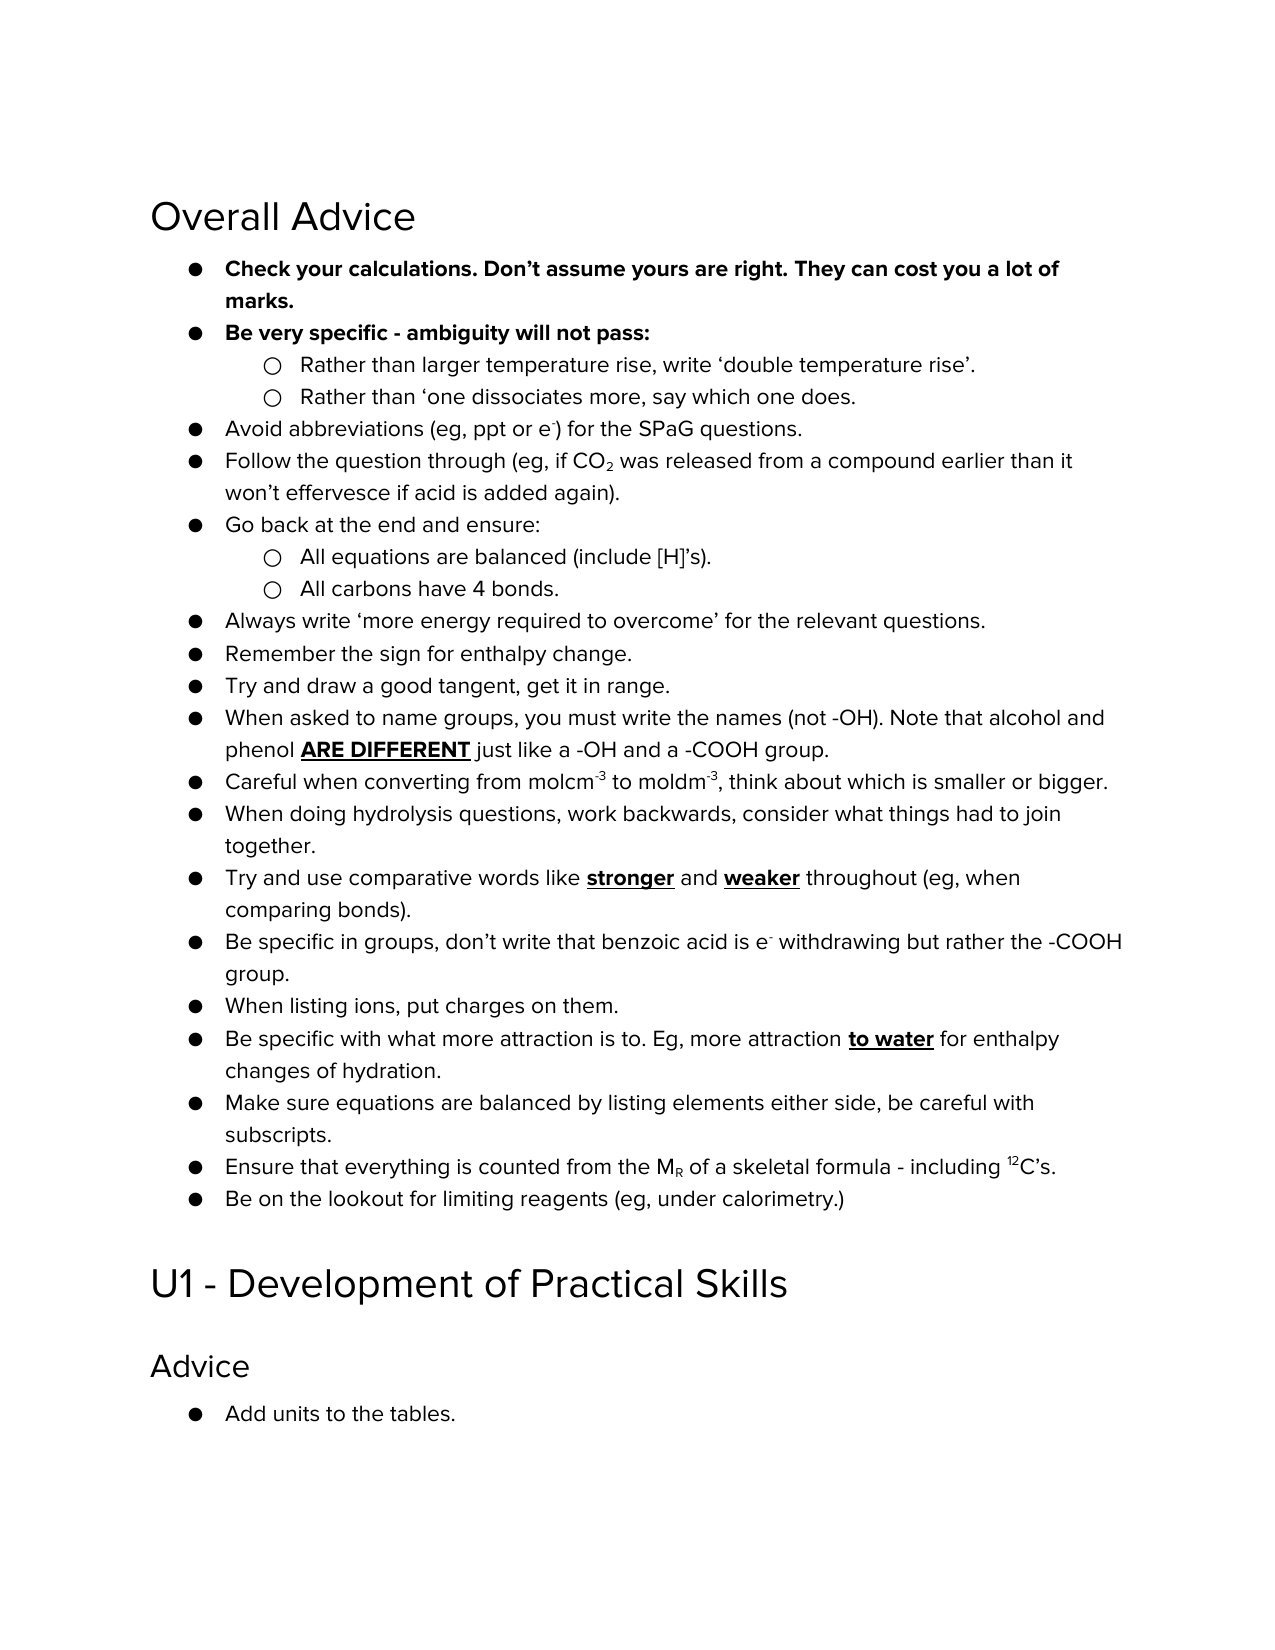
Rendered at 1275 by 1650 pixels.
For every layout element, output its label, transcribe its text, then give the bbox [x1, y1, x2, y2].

list Go back at the end and ensure: [187, 512, 1125, 539]
list Check your calculations. Don’t assume yours are right. They can cost you a lot of marks. [187, 255, 1125, 315]
list Make sure equations are balanced by listing elements either side, be careful with subscripts. [187, 1089, 1125, 1149]
list Avoid abbreviations (eg, ppt or e-) for the SPaG questions. [187, 415, 1125, 443]
list Rather than larger temperature rise, write ‘double temperature rise’. [262, 351, 1125, 379]
subtitle Advice [150, 1347, 1125, 1388]
subtitle U1 - Development of Practical Skills [150, 1259, 1125, 1310]
list Be on the lookout for limiting reagents (eg, under calorimetry.) [187, 1185, 1125, 1213]
list Be specific in groups, don’t write that benzoic acid is e- withdrawing but rather the -COOH group. [187, 929, 1125, 989]
list Be specific with what more attraction is to. Eg, more attraction to water for enthalpy changes of hydration. [187, 1025, 1125, 1085]
list Always write ‘more energy required to overcome’ for the relevant questions. [187, 608, 1125, 636]
list When asked to name groups, you must write the names (not -OH). Note that alcohol and phenol ARE DIFFERENT just like a -OH and a -COOH group. [187, 704, 1125, 764]
list When doing hydrolysis questions, work backwards, consider what things had to join together. [187, 800, 1125, 860]
list Try and use comparative words like stronger and weaker throughout (eg, when comparing bonds). [187, 864, 1125, 924]
list Be very specific - ambiguity will not pass: [187, 319, 1125, 347]
list Try and draw a good tangent, get it in range. [187, 672, 1125, 700]
list Follow the question through (eg, if CO2 was released from a compound earlier than it won’t effervesce if acid is added again). [187, 447, 1125, 507]
list Careful when converting from molcm-3 to moldm-3, think about which is smaller or bigger. [187, 768, 1125, 796]
list Remember the sign for enthalpy change. [187, 640, 1125, 668]
list All carbons have 4 bonds. [262, 576, 1125, 604]
list All equations are balanced (include [H]’s). [262, 544, 1125, 572]
subtitle Overall Advice [150, 192, 1125, 242]
list Ensure that everything is counted from the MR of a skeletal formula - including 12C’s. [187, 1153, 1125, 1181]
list Rather than ‘one dissociates more, say which one does. [262, 383, 1125, 411]
list Add units to the tables. [187, 1400, 1125, 1428]
list When listing ions, put charges on them. [187, 993, 1125, 1021]
